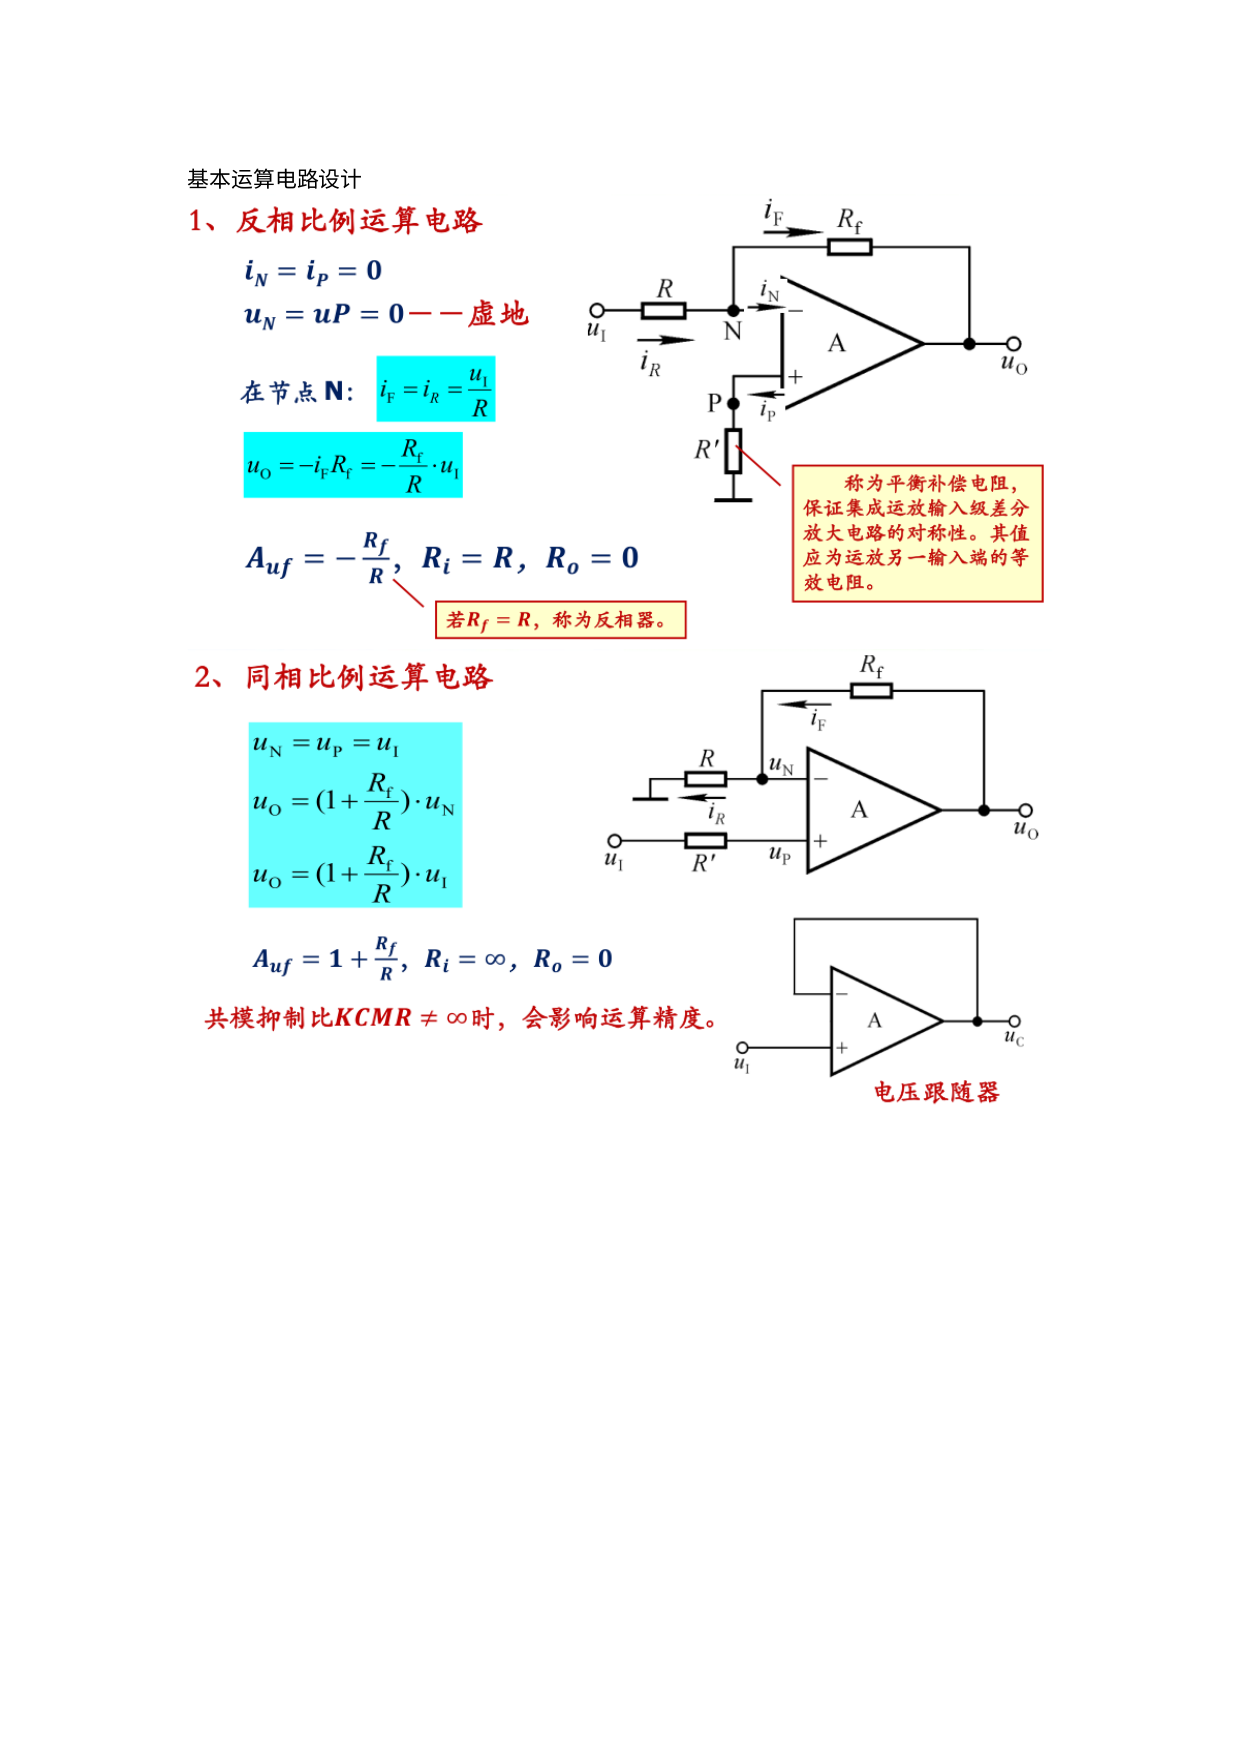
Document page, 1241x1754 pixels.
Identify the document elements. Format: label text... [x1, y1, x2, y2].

text 基本运算电路设计 [187, 162, 1053, 194]
picture [187, 649, 1053, 1117]
picture [187, 194, 1053, 643]
